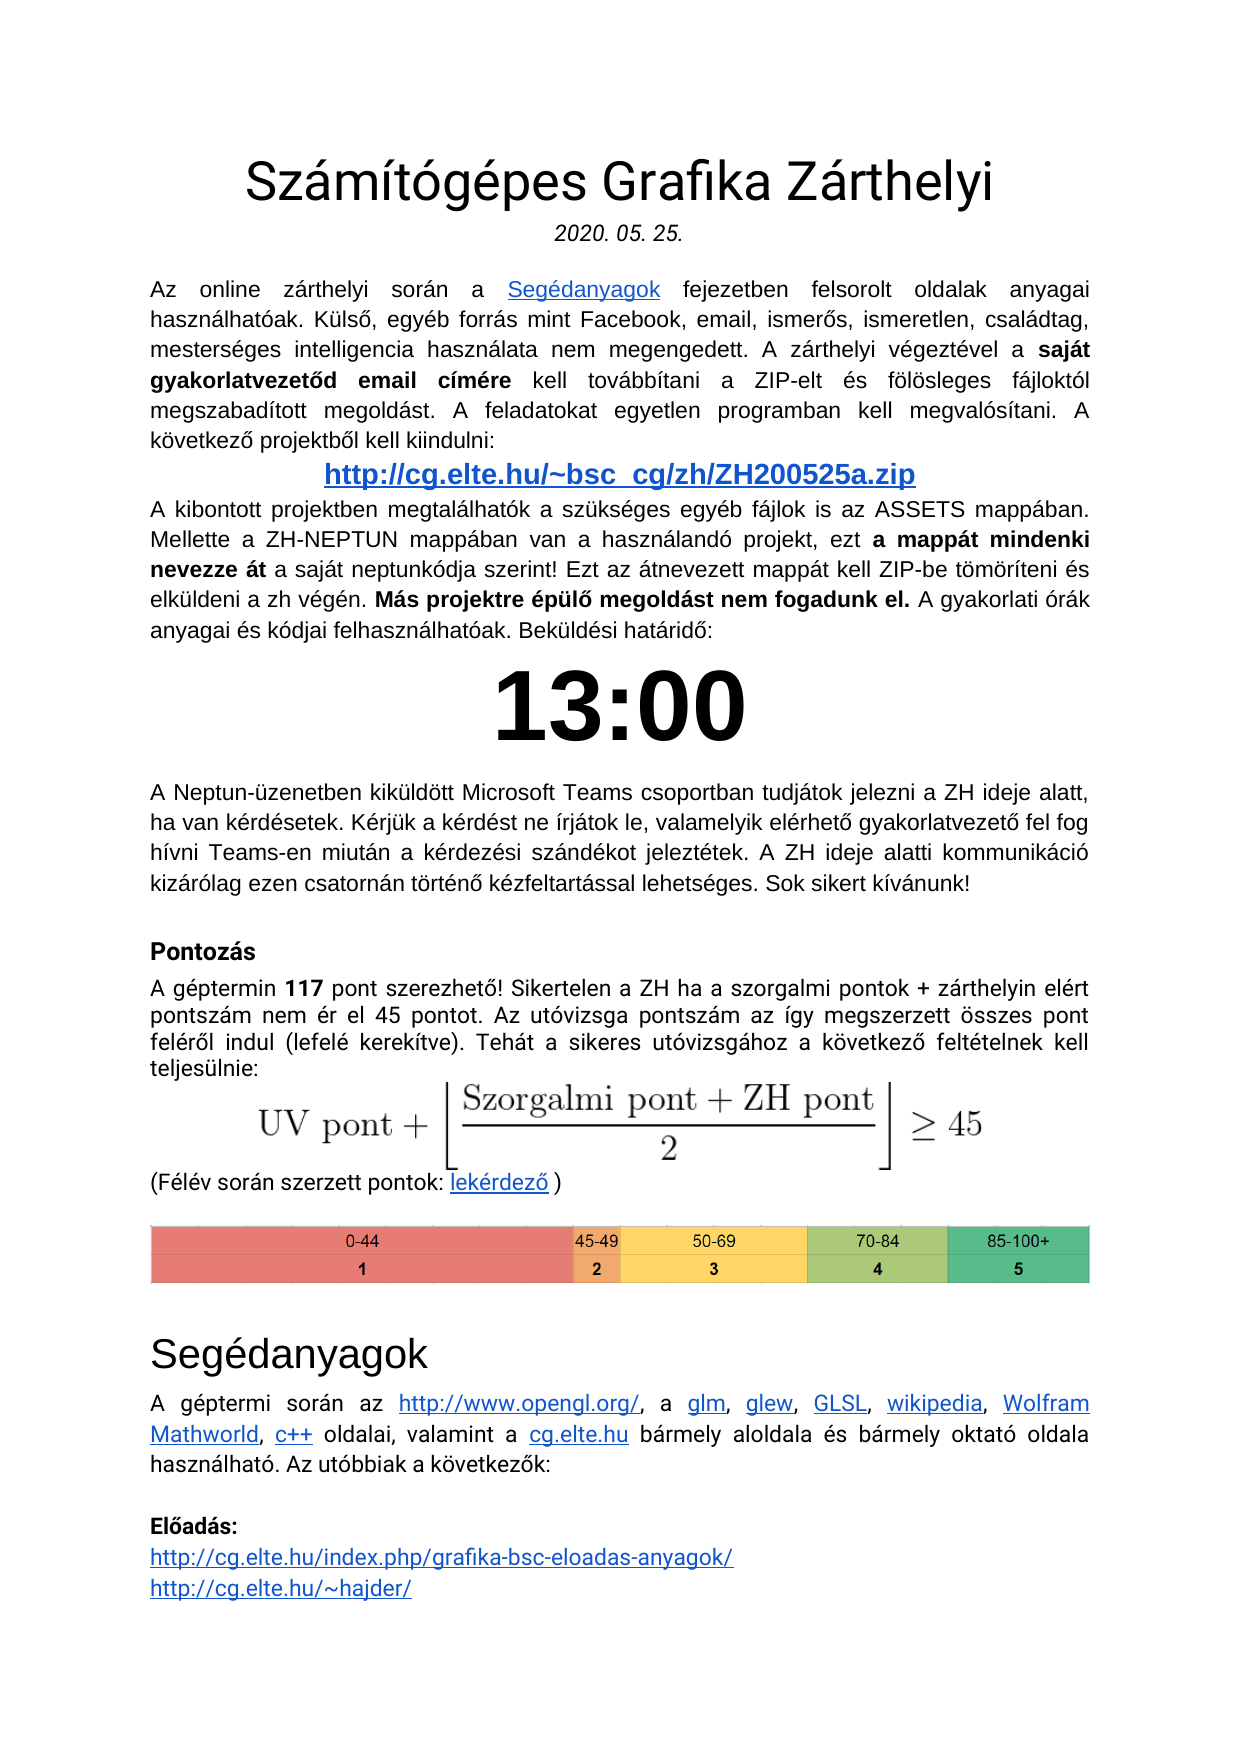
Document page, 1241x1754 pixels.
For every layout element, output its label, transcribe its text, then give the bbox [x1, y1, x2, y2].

text (Félév során szerzett pontok: lekérdező ) [150, 1169, 1090, 1196]
text A géptermi során az http://www.opengl.org/, a glm, glew, GLSL, wikipedia, Wolfram Mathworld, c++ oldalai, valamint a cg.elte.hu bármely aloldala és bármely oktató oldala használható. Az utóbbiak a következők: [150, 1390, 1090, 1478]
picture [150, 1225, 1091, 1284]
text Számítógépes Grafika Zárthelyi [150, 150, 1090, 213]
text 13:00 [150, 647, 1090, 762]
text http://cg.elte.hu/~hajder/ [150, 1575, 1090, 1602]
text 2020. 05. 25. [150, 220, 1090, 247]
text Előadás: [150, 1513, 1090, 1540]
text A Neptun-üzenetben kiküldött Microsoft Teams csoportban tudjátok jelezni a ZH ideje alatt, ha van kérdésetek. Kérjük a kérdést ne írjátok le, valamelyik elérhető gyakorlatvezető fel fog hívni Teams-en miután a kérdezési szándékot jeleztétek. A ZH ideje alatti kommunikáció kizárólag ezen csatornán történő kézfeltartással lehetséges. Sok sikert kívánunk! [150, 779, 1090, 896]
subtitle Segédanyagok [150, 1329, 1090, 1377]
text Pontozás [150, 937, 1090, 967]
text Az online zárthelyi során a Segédanyagok fejezetben felsorolt oldalak anyagai használhatóak. Külső, egyéb forrás mint Facebook, email, ismerős, ismeretlen, családtag, mesterséges intelligencia használata nem megengedett. A zárthelyi végeztével a saját gyakorlatvezetőd email címére kell továbbítani a ZIP-elt és fölösleges fájloktól megszabadított megoldást. A feladatokat egyetlen programban kell megvalósítani. A következő projektből kell kiindulni: [150, 276, 1090, 453]
text A géptermin 117 pont szerezhető! Sikertelen a ZH ha a szorgalmi pontok + zárthelyin elért pontszám nem ér el 45 pontot. Az utóvizsga pontszám az így megszerzett összes pont feléről indul (lefelé kerekítve). Tehát a sikeres utóvizsgához a következő feltételnek kell teljesülnie: [150, 975, 1090, 1082]
text A kibontott projektben megtalálhatók a szükséges egyéb fájlok is az ASSETS mappában. Mellette a ZH-NEPTUN mappában van a használandó projekt, ezt a mappát mindenki nevezze át a saját neptunkódja szerint! Ezt az átnevezett mappát kell ZIP-be tömöríteni és elküldeni a zh végén. Más projektre épülő megoldást nem fogadunk el. A gyakorlati órák anyagai és kódjai felhasználhatóak. Beküldési határidő: [150, 496, 1090, 643]
picture [258, 1082, 982, 1170]
text http://cg.elte.hu/~bsc_cg/zh/ZH200525a.zip [150, 457, 1090, 491]
text http://cg.elte.hu/index.php/grafika-bsc-eloadas-anyagok/ [150, 1544, 1090, 1571]
